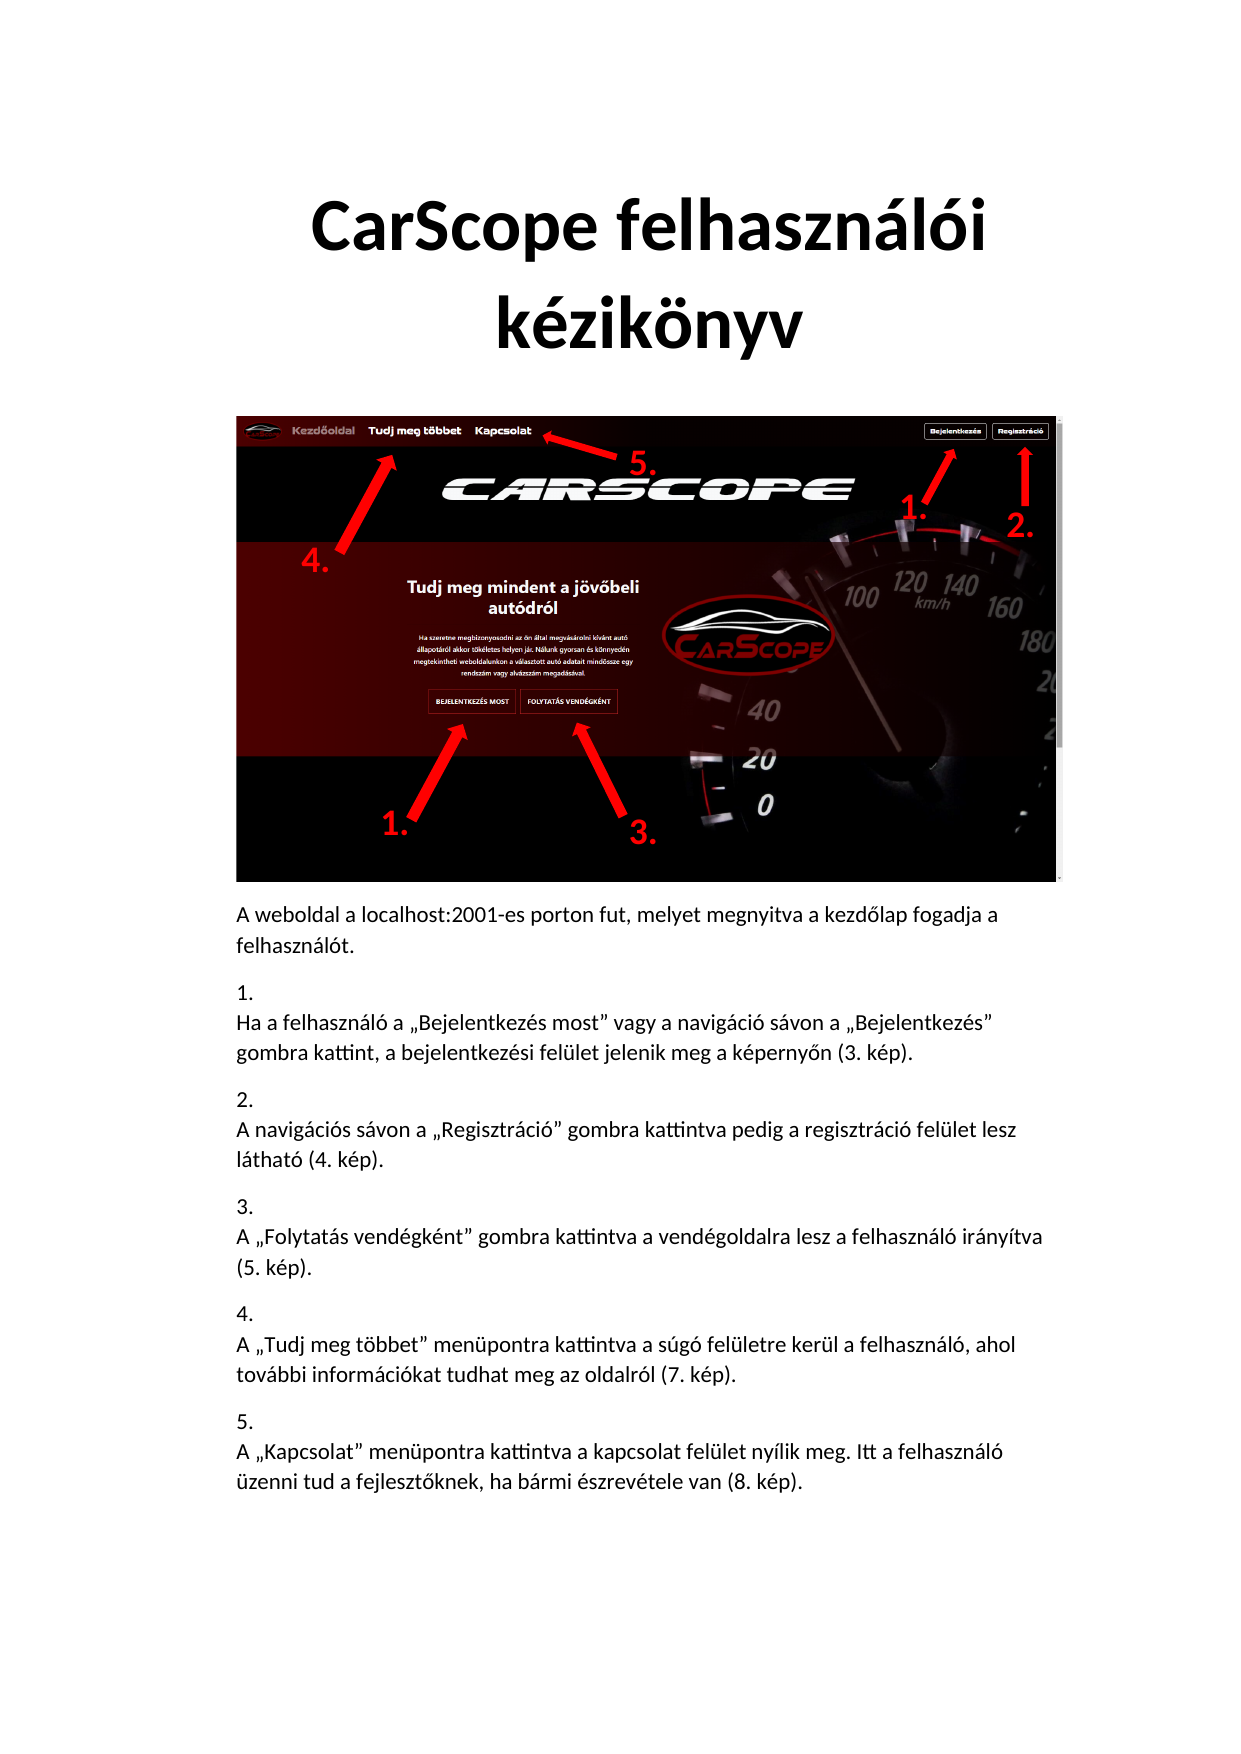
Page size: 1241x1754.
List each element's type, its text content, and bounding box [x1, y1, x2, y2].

text 3. A „Folytatás vendégként” gombra kattintva a vendégoldalra lesz a felhasználó irányítva (5. kép). [236, 1192, 1063, 1281]
text A weboldal a localhost:2001-es porton fut, melyet megnyitva a kezdőlap fogadja a felhasználót. [236, 901, 1063, 959]
picture [236, 416, 1063, 882]
text 4. A „Tudj meg többet” menüpontra kattintva a súgó felületre kerül a felhasználó, ahol további információkat tudhat meg az oldalról (7. kép). [236, 1299, 1063, 1388]
text CarScope felhasználói kézikönyv [236, 177, 1063, 398]
text 1. Ha a felhasználó a „Bejelentkezés most” vagy a navigáció sávon a „Bejelentkezés” gombra kattint, a bejelentkezési felület jelenik meg a képernyőn (3. kép). [236, 978, 1063, 1066]
text 5. A „Kapcsolat” menüpontra kattintva a kapcsolat felület nyílik meg. Itt a felhasználó üzenni tud a fejlesztőknek, ha bármi észrevétele van (8. kép). [236, 1407, 1063, 1495]
text 2. A navigációs sávon a „Regisztráció” gombra kattintva pedig a regisztráció felület lesz látható (4. kép). [236, 1085, 1063, 1173]
